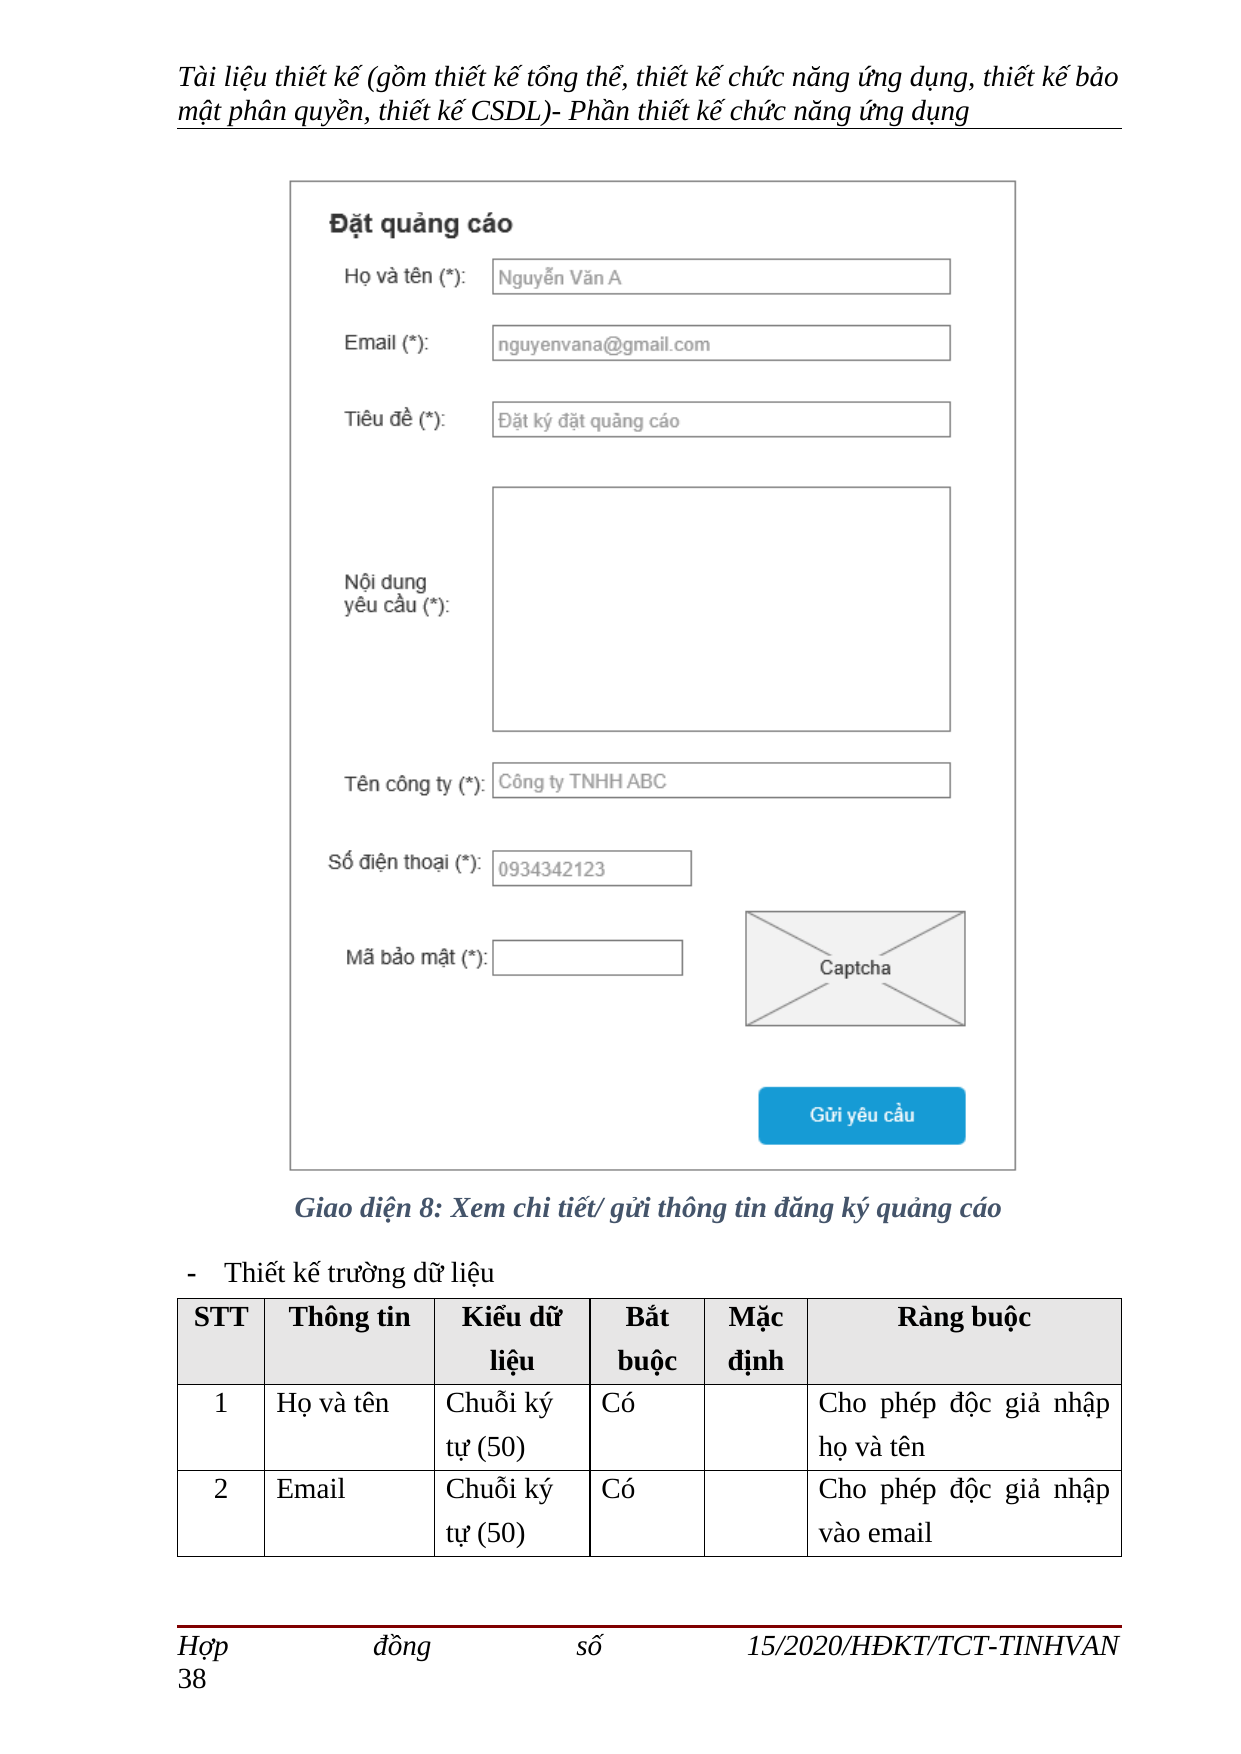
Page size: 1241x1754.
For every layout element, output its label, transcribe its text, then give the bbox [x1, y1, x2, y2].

table_cell Cho phép độc giả nhập họ và tên [808, 1385, 1121, 1470]
table_cell Có [591, 1385, 704, 1470]
table_cell Chuỗi ký tự (50) [435, 1385, 589, 1470]
table_cell Họ và tên [265, 1385, 434, 1470]
table_cell Có [591, 1471, 704, 1556]
table_cell [705, 1471, 807, 1556]
text Thiết kế trường dữ liệu [187, 1255, 1122, 1288]
table_cell [705, 1385, 807, 1470]
picture [275, 162, 1034, 1181]
text Giao diện 8: Xem chi tiết/ gửi thông tin đăng ký quảng cáo [177, 1190, 1122, 1224]
table_cell Email [265, 1471, 434, 1556]
table_cell Chuỗi ký tự (50) [435, 1471, 589, 1556]
table_header STT [178, 1299, 264, 1384]
table_header Thông tin [265, 1299, 434, 1384]
table_header Kiểu dữ liệu [435, 1299, 589, 1384]
table_cell 1 [178, 1385, 264, 1470]
table_header Bắt buộc [591, 1299, 704, 1384]
table_header Ràng buộc [808, 1299, 1121, 1384]
table_header Mặc định [705, 1299, 807, 1384]
table_cell 2 [178, 1471, 264, 1556]
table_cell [808, 1471, 1121, 1556]
